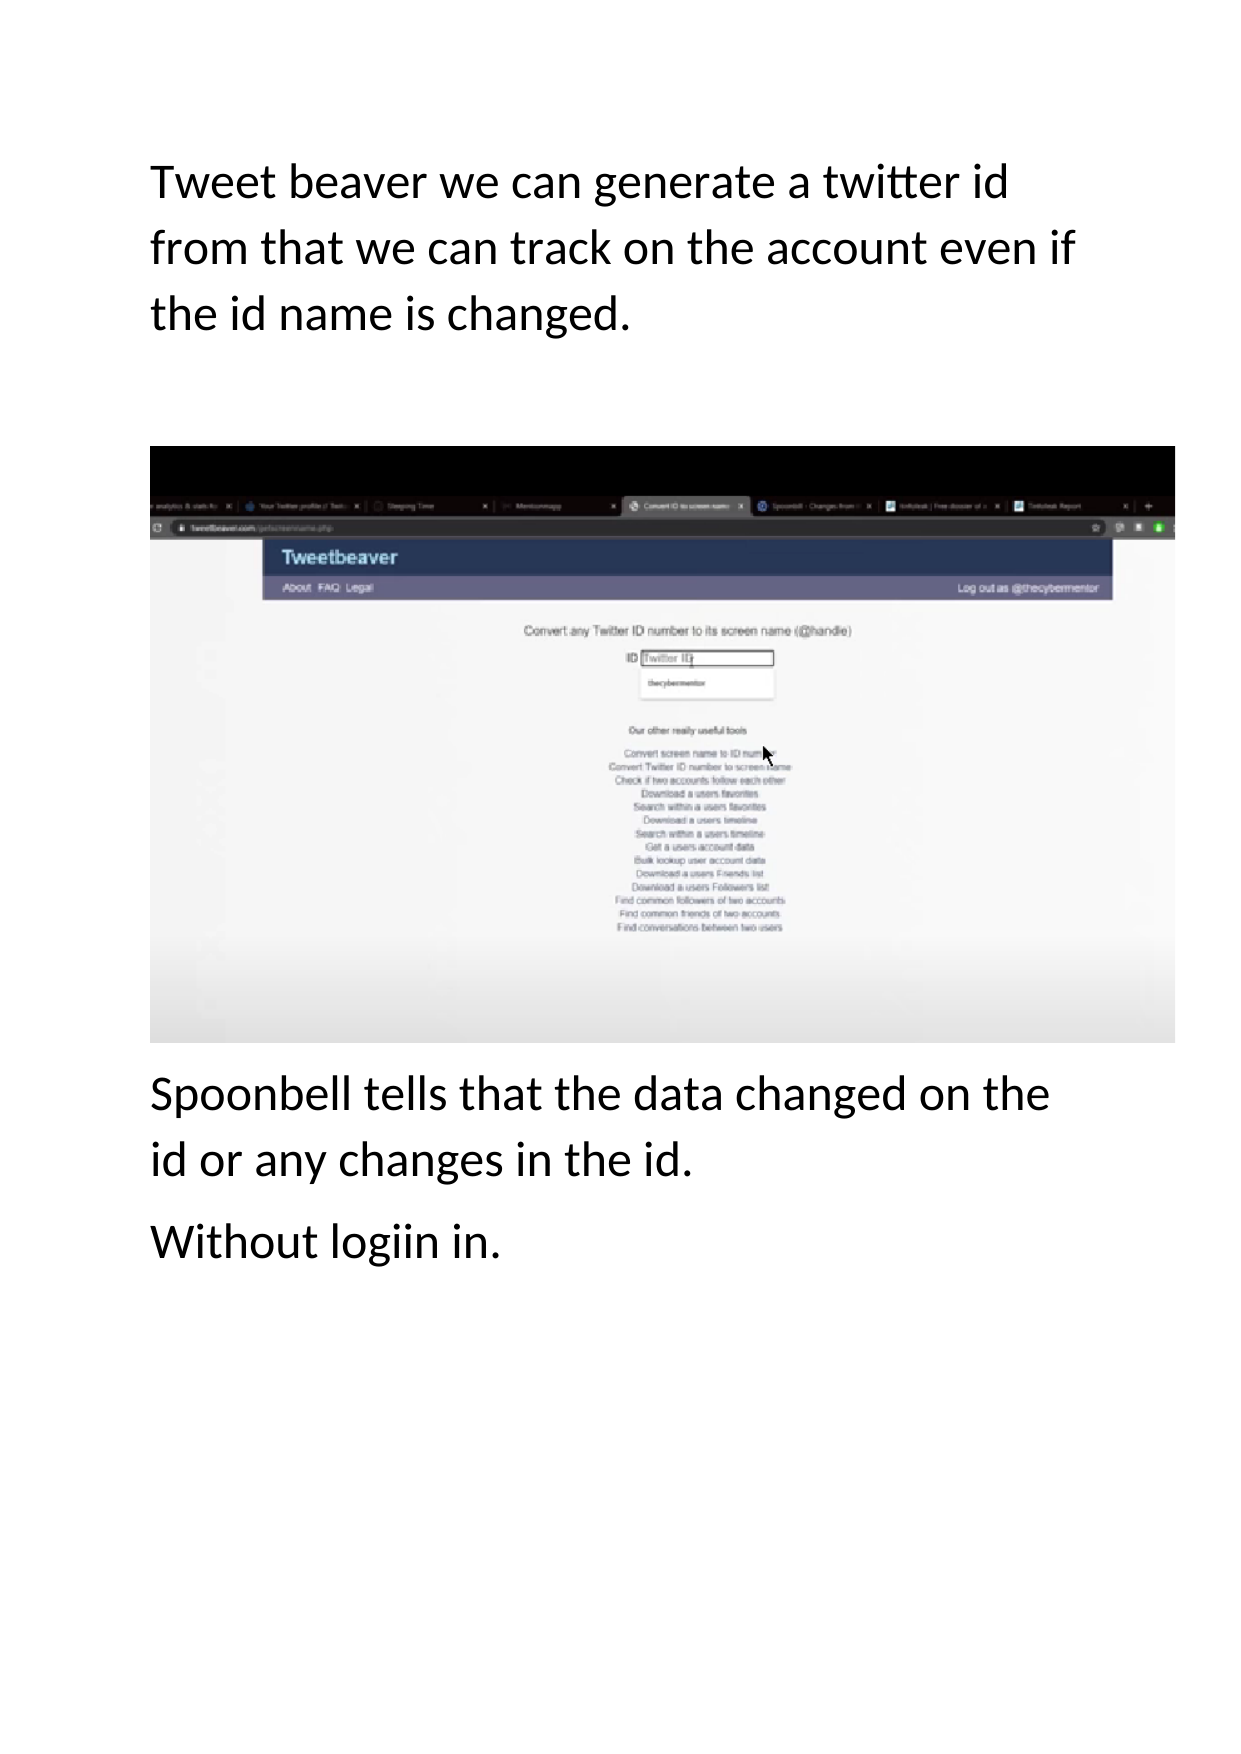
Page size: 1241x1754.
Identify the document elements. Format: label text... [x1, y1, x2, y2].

text Tweet beaver we can generate a twitter id from that we can track on the account even if the id name is changed. [150, 150, 1090, 343]
picture [150, 446, 1175, 1043]
text Without logiin in. [150, 1210, 1090, 1271]
text Spoonbell tells that the data changed on the id or any changes in the id. [150, 1062, 1090, 1189]
